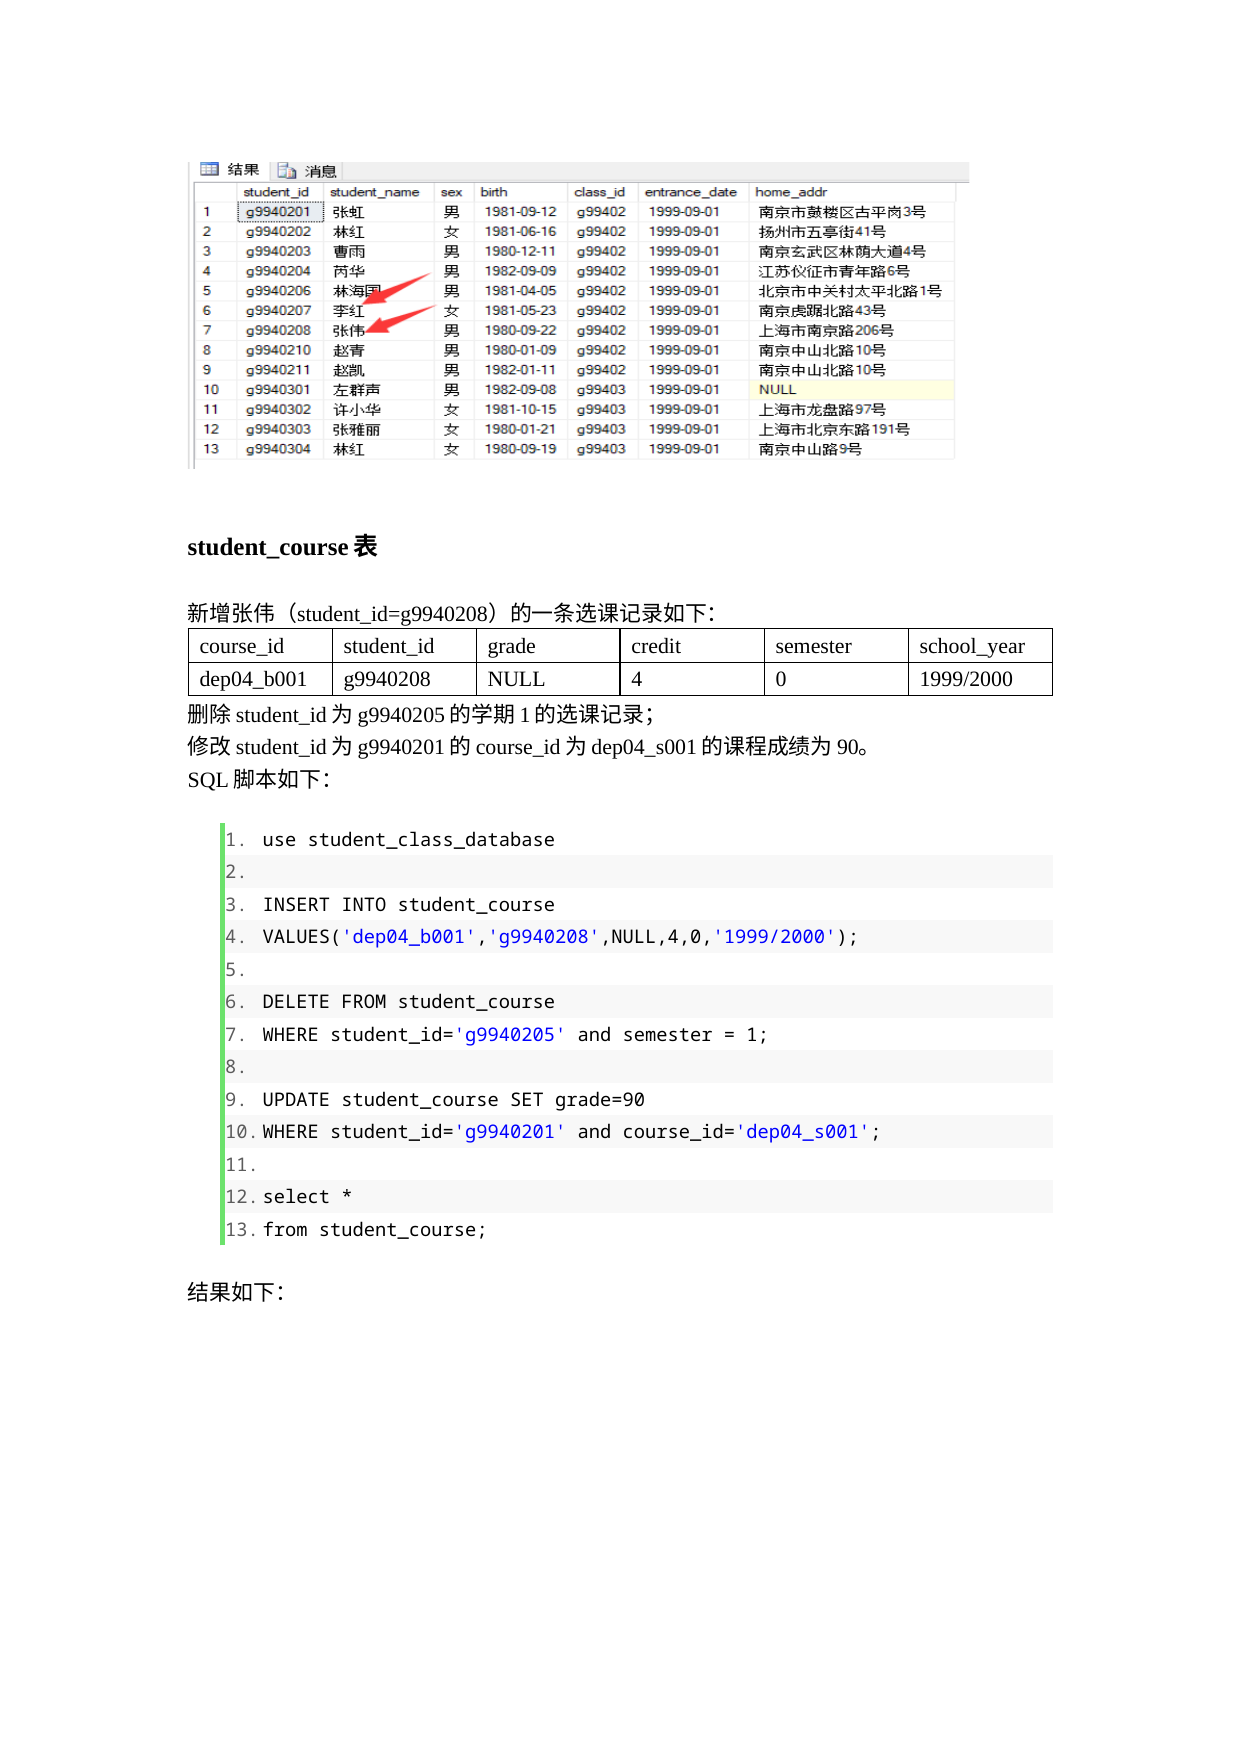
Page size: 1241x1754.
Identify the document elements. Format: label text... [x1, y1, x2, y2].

text 结果如下： [187, 1274, 1053, 1307]
list WHERE student_id='g9940205' and semester = 1; [225, 1018, 1053, 1050]
table_header student_id [333, 629, 476, 662]
subtitle student_course表 [187, 512, 1053, 577]
text SQL脚本如下： [187, 761, 1053, 794]
text 新增张伟（student_id=g9940208）的一条选课记录如下： [187, 596, 1053, 628]
table_cell NULL [477, 663, 619, 695]
list from student_course; [225, 1213, 1053, 1245]
picture [187, 162, 970, 469]
table_cell dep04_b001 [189, 663, 332, 695]
table_header grade [477, 629, 619, 662]
list WHERE student_id='g9940201' and course_id='dep04_s001'; [225, 1115, 1053, 1148]
table_header course_id [189, 629, 332, 662]
list INSERT INTO student_course [225, 888, 1053, 920]
table_cell 0 [765, 663, 908, 695]
list select * [225, 1180, 1053, 1213]
list DELETE FROM student_course [225, 985, 1053, 1018]
table_header semester [765, 629, 908, 662]
list UPDATE student_course SET grade=90 [225, 1083, 1053, 1115]
table_cell 4 [621, 663, 764, 695]
table_cell 1999/2000 [909, 663, 1052, 695]
table_cell g9940208 [333, 663, 476, 695]
list use student_class_database [225, 823, 1053, 855]
table_header credit [621, 629, 764, 662]
text 删除student_id为g9940205的学期1的选课记录； [187, 696, 1053, 729]
table_header school_year [909, 629, 1052, 662]
text 修改student_id为g9940201的course_id为dep04_s001的课程成绩为90。 [187, 729, 1053, 761]
list VALUES('dep04_b001','g9940208',NULL,4,0,'1999/2000'); [225, 920, 1053, 953]
